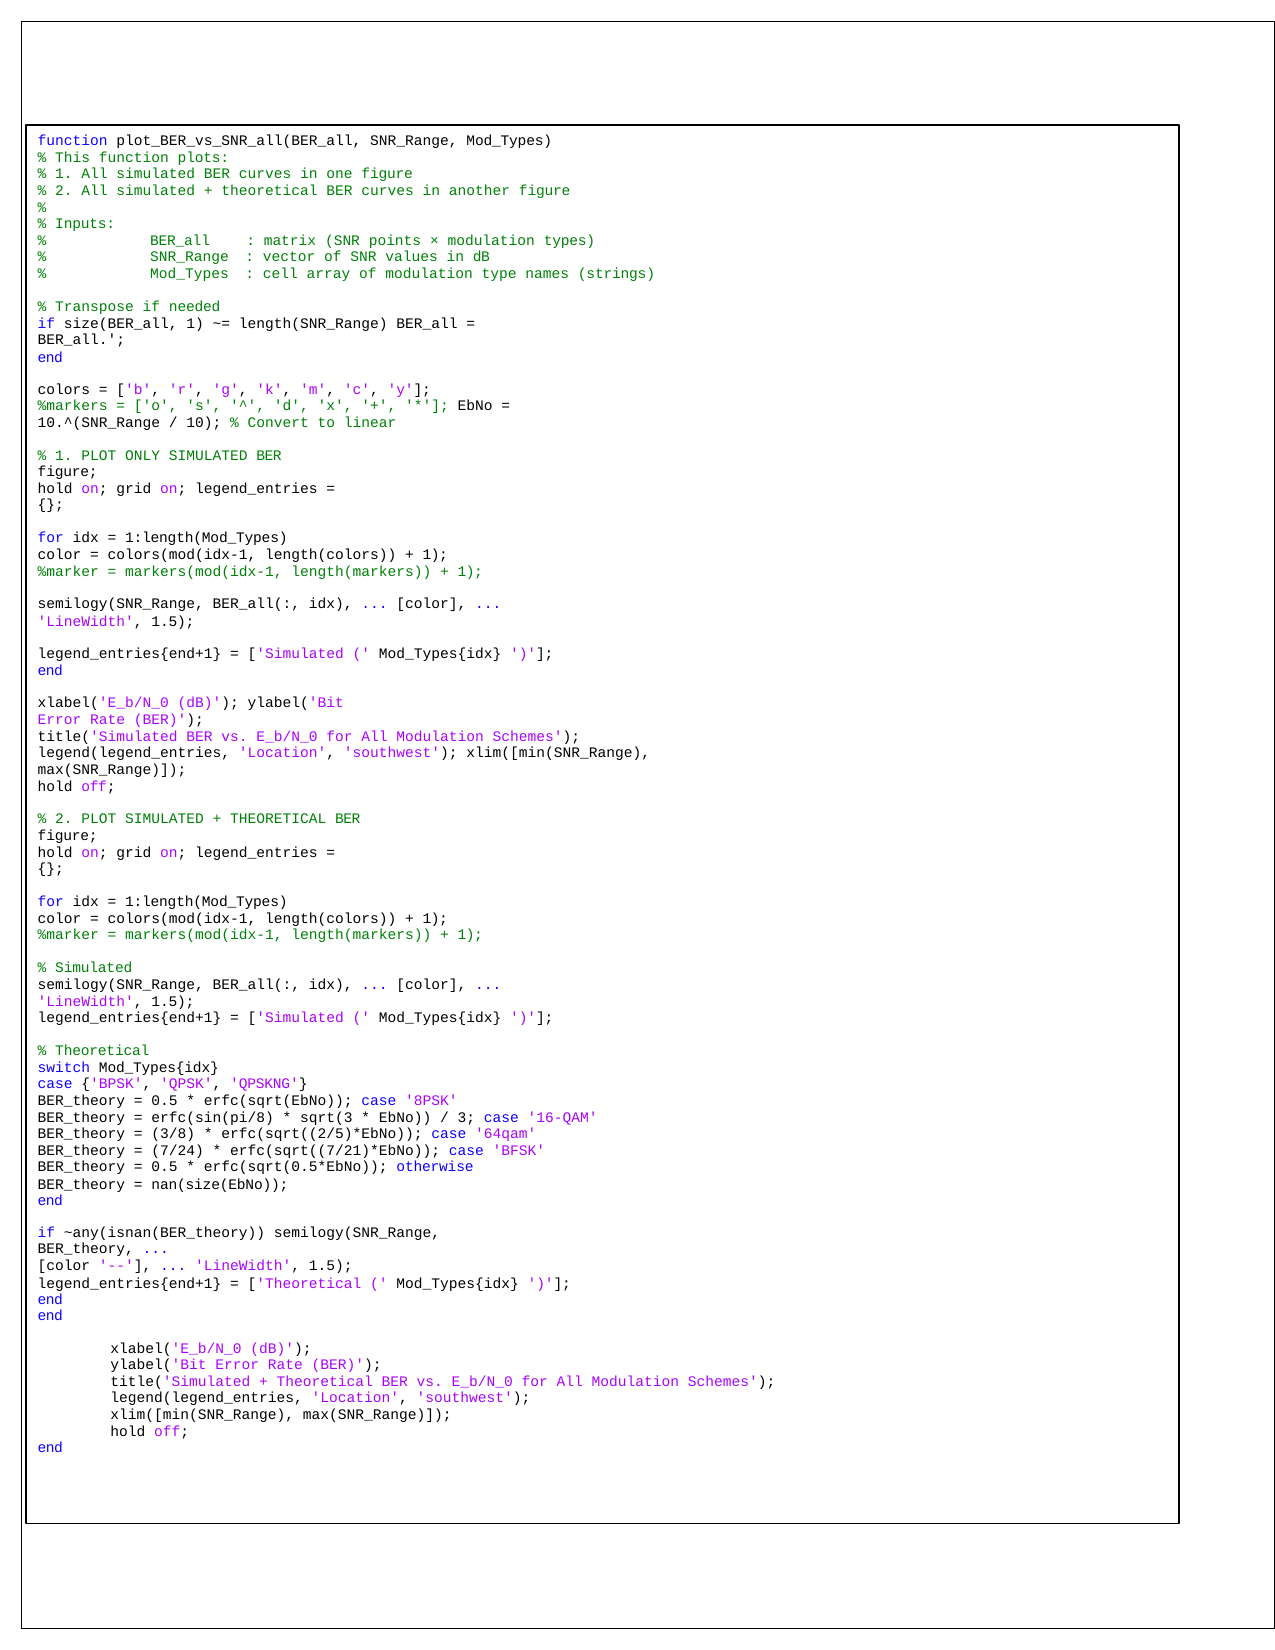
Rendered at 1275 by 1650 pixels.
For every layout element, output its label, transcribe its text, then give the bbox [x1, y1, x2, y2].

text % Theoretical [37, 1043, 1274, 1060]
text for idx = 1:length(Mod_Types) [37, 531, 1274, 547]
text function plot_BER_vs_SNR_all(BER_all, SNR_Range, Mod_Types) [37, 133, 1274, 150]
text [color '--'], ... 'LineWidth', 1.5); [37, 1258, 504, 1275]
text %markers = ['o', 's', '^', 'd', 'x', '+', '*']; EbNo = 10.^(SNR_Range / 10); % Convert to linear [37, 398, 545, 432]
text 'LineWidth', 1.5); [37, 994, 1274, 1011]
text hold on; grid on; legend_entries = {}; [37, 845, 368, 878]
text hold off; [37, 778, 1274, 795]
text semilogy(SNR_Range, BER_all(:, idx), ... [color], ... [37, 597, 545, 613]
text % 1. All simulated BER curves in one figure [37, 167, 1274, 183]
text color = colors(mod(idx-1, length(colors)) + 1); [37, 911, 1274, 928]
text end [37, 1192, 1274, 1209]
text colors = ['b', 'r', 'g', 'k', 'm', 'c', 'y']; [37, 382, 1274, 398]
text xlabel('E_b/N_0 (dB)'); ylabel('Bit Error Rate (BER)'); [37, 696, 388, 729]
text end [37, 1308, 1274, 1324]
text %marker = markers(mod(idx-1, length(markers)) + 1); [37, 928, 1274, 944]
text if ~any(isnan(BER_theory)) semilogy(SNR_Range, BER_theory, ... [37, 1225, 504, 1258]
text case {'BPSK', 'QPSK', 'QPSKNG'} [37, 1077, 1274, 1093]
text % 2. PLOT SIMULATED + THEORETICAL BER [37, 812, 1274, 828]
text switch Mod_Types{idx} [37, 1060, 1274, 1077]
text BER_theory = erfc(sin(pi/8) * sqrt(3 * EbNo)) / 3; case '16-QAM' [37, 1110, 674, 1126]
text end [37, 349, 1274, 365]
text color = colors(mod(idx-1, length(colors)) + 1); [37, 547, 1274, 564]
text % 1. PLOT ONLY SIMULATED BER [37, 448, 1274, 464]
text legend_entries{end+1} = ['Theoretical (' Mod_Types{idx} ')']; [37, 1275, 1274, 1291]
text % [37, 200, 1274, 216]
text BER_theory = (3/8) * erfc(sqrt((2/5)*EbNo)); case '64qam' [37, 1126, 633, 1143]
text xlim([min(SNR_Range), max(SNR_Range)]); hold off; [110, 1407, 487, 1440]
text BER_theory = 0.5 * erfc(sqrt(0.5*EbNo)); otherwise [37, 1159, 633, 1176]
text % 2. All simulated + theoretical BER curves in another figure [37, 183, 1274, 200]
text % BER_all : matrix (SNR points × modulation types) [37, 233, 1274, 250]
text % This function plots: [37, 150, 1274, 167]
text % Mod_Types : cell array of modulation type names (strings) [37, 266, 1274, 283]
text hold on; grid on; legend_entries = {}; [37, 481, 368, 514]
text legend_entries{end+1} = ['Simulated (' Mod_Types{idx} ')']; [37, 1011, 1274, 1027]
text figure; [37, 464, 1274, 481]
text end [37, 1440, 106, 1457]
text % Inputs: [37, 217, 1274, 233]
text BER_theory = (7/24) * erfc(sqrt((7/21)*EbNo)); case 'BFSK' [37, 1143, 633, 1159]
text end [37, 663, 1274, 679]
text 'LineWidth', 1.5); [37, 613, 1274, 630]
text xlabel('E_b/N_0 (dB)'); ylabel('Bit Error Rate (BER)'); [110, 1341, 410, 1374]
text legend_entries{end+1} = ['Simulated (' Mod_Types{idx} ')']; [37, 646, 1274, 663]
text title('Simulated BER vs. E_b/N_0 for All Modulation Schemes'); legend(legend_entries, 'Location', 'southwest'); xlim([min(SNR_Range), max(SNR_Range)]); [37, 729, 674, 778]
text end [37, 1291, 1274, 1308]
text title('Simulated + Theoretical BER vs. E_b/N_0 for All Modulation Schemes'); legend(legend_entries, 'Location', 'southwest'); [110, 1374, 780, 1407]
text if size(BER_all, 1) ~= length(SNR_Range) BER_all = BER_all.'; [37, 316, 504, 349]
text % Simulated [37, 961, 1274, 977]
text semilogy(SNR_Range, BER_all(:, idx), ... [color], ... [37, 977, 545, 994]
text figure; [37, 828, 1274, 845]
text BER_theory = nan(size(EbNo)); [37, 1176, 1274, 1192]
text for idx = 1:length(Mod_Types) [37, 894, 1274, 911]
text % SNR_Range : vector of SNR values in dB [37, 250, 1274, 266]
text %marker = markers(mod(idx-1, length(markers)) + 1); [37, 564, 1274, 580]
text BER_theory = 0.5 * erfc(sqrt(EbNo)); case '8PSK' [37, 1093, 545, 1110]
text % Transpose if needed [37, 299, 1274, 316]
